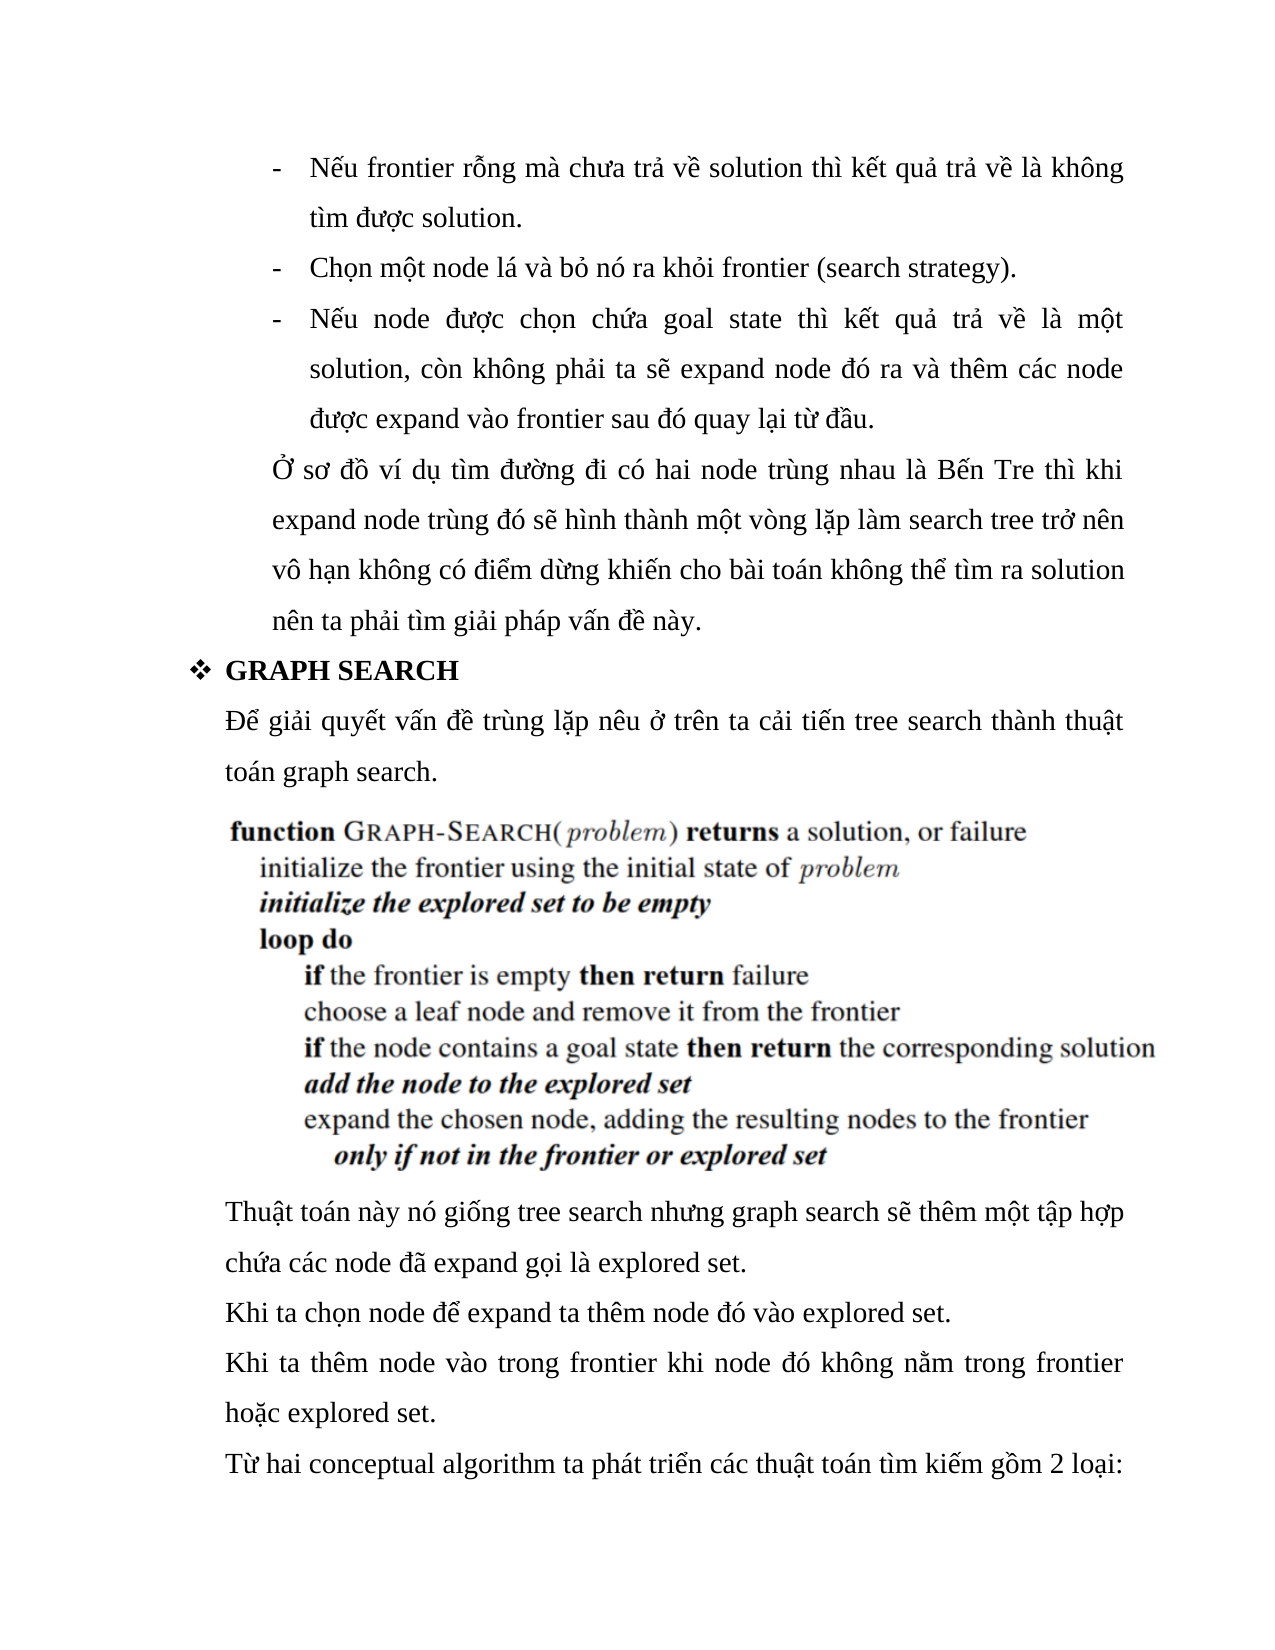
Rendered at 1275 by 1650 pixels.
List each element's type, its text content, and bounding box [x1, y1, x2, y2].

list Nếu node được chọn chứa goal state thì kết quả trả về là một solution, còn không phải ta sẽ expand node đó ra và thêm các node được expand vào frontier sau đó quay lại từ đầu. [272, 301, 1125, 435]
text Khi ta thêm node vào trong frontier khi node đó không nằm trong frontier hoặc explored set. [225, 1345, 1125, 1429]
text Khi ta chọn node để expand ta thêm node đó vào explored set. [225, 1295, 1125, 1328]
text Thuật toán này nó giống tree search nhưng graph search sẽ thêm một tập hợp chứa các node đã expand gọi là explored set. [225, 1194, 1125, 1278]
text Ở sơ đồ ví dụ tìm đường đi có hai node trùng nhau là Bến Tre thì khi expand node trùng đó sẽ hình thành một vòng lặp làm search tree trở nên vô hạn không có điểm dừng khiến cho bài toán không thể tìm ra solution nên ta phải tìm giải pháp vấn đề này. [272, 452, 1125, 636]
list Để giải quyết vấn đề trùng lặp nêu ở trên ta cải tiến tree search thành thuật toán graph search. [225, 703, 1125, 787]
list Nếu frontier rỗng mà chưa trả về solution thì kết quả trả về là không tìm được solution. [272, 150, 1125, 234]
list GRAPH SEARCH [187, 653, 1125, 687]
picture [225, 804, 1166, 1181]
list Chọn một node lá và bỏ nó ra khỏi frontier (search strategy). [272, 251, 1125, 284]
text Từ hai conceptual algorithm ta phát triển các thuật toán tìm kiếm gồm 2 loại: [225, 1446, 1125, 1479]
